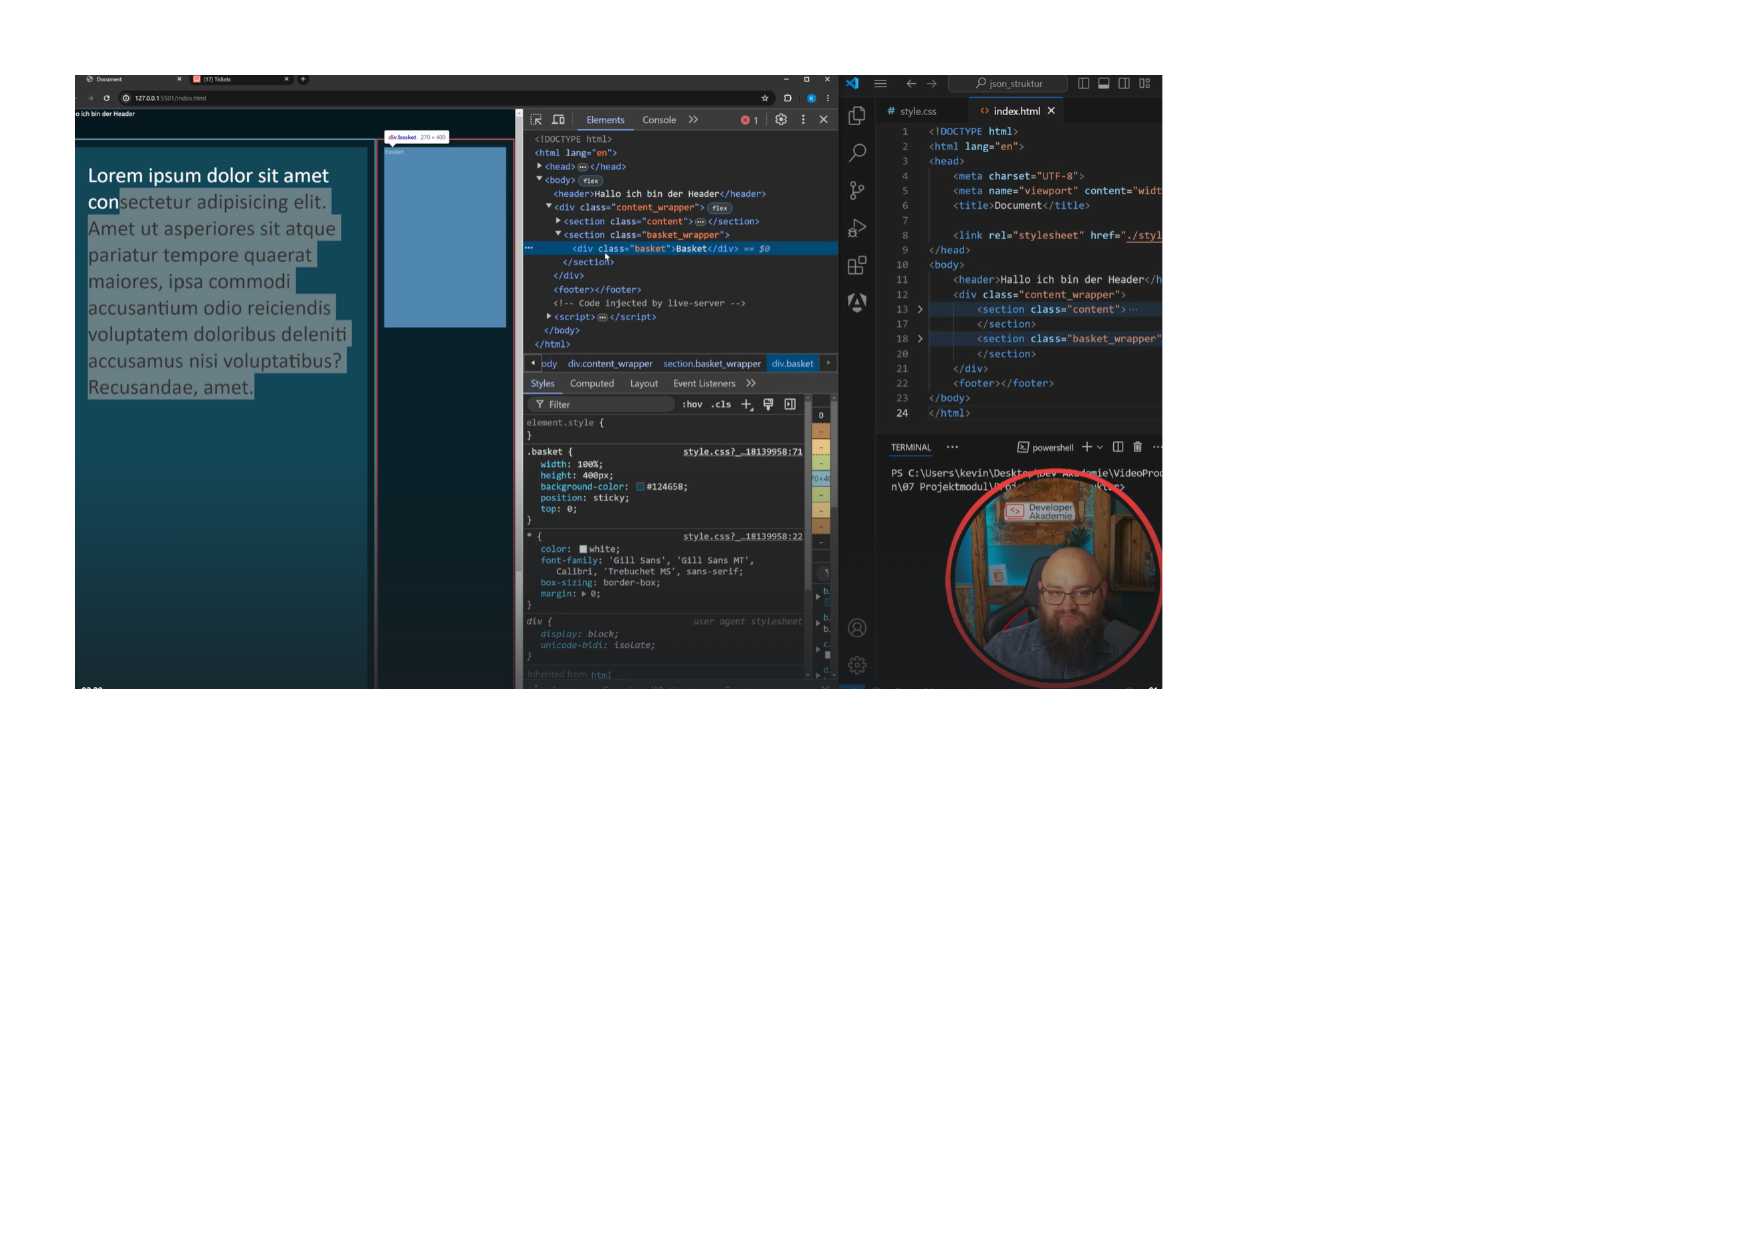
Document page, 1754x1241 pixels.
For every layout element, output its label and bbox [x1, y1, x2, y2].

picture [75, 75, 1163, 689]
